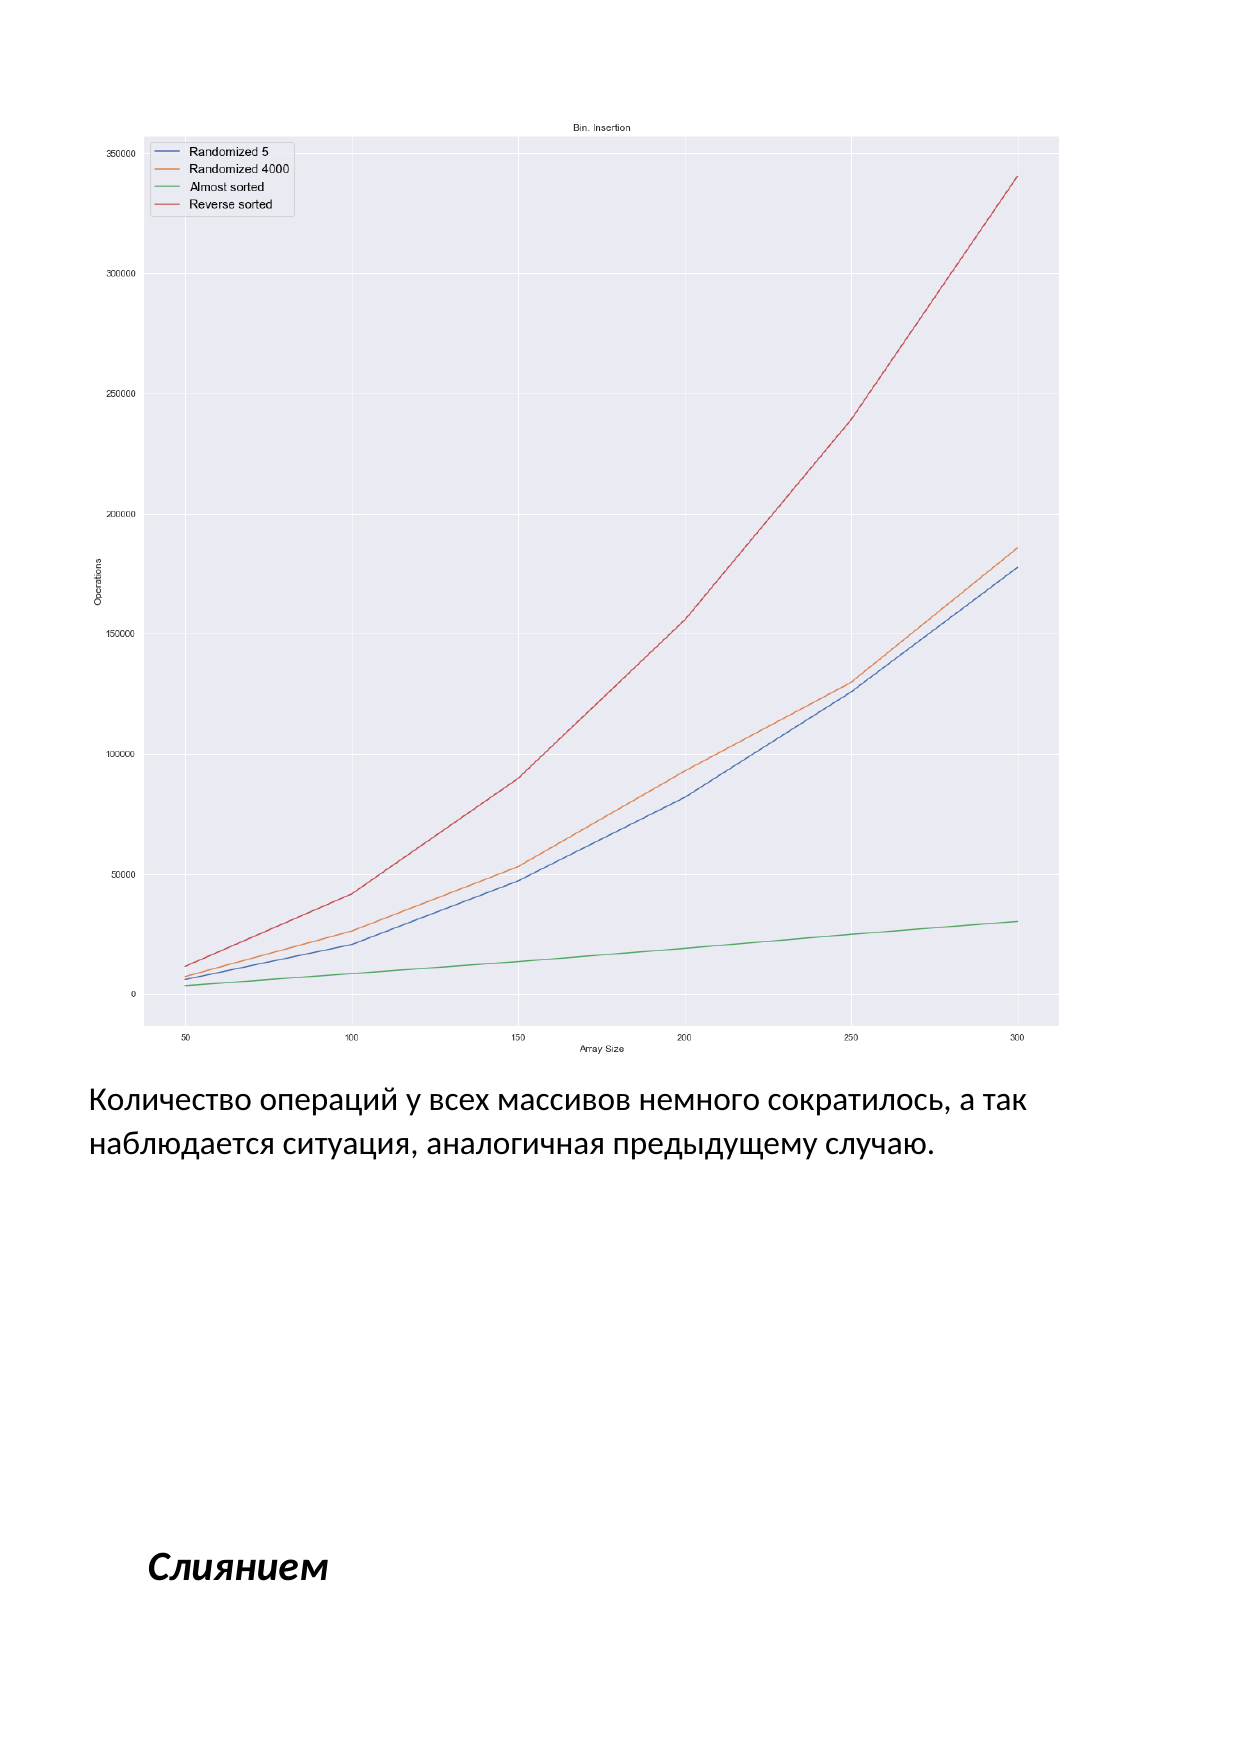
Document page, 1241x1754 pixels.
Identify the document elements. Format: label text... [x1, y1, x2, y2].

text Слиянием [148, 1540, 1152, 1591]
picture [88, 118, 1063, 1059]
text Количество операций у всех массивов немного сократилось, а так наблюдается ситуация, аналогичная предыдущему случаю. [88, 1078, 1152, 1163]
